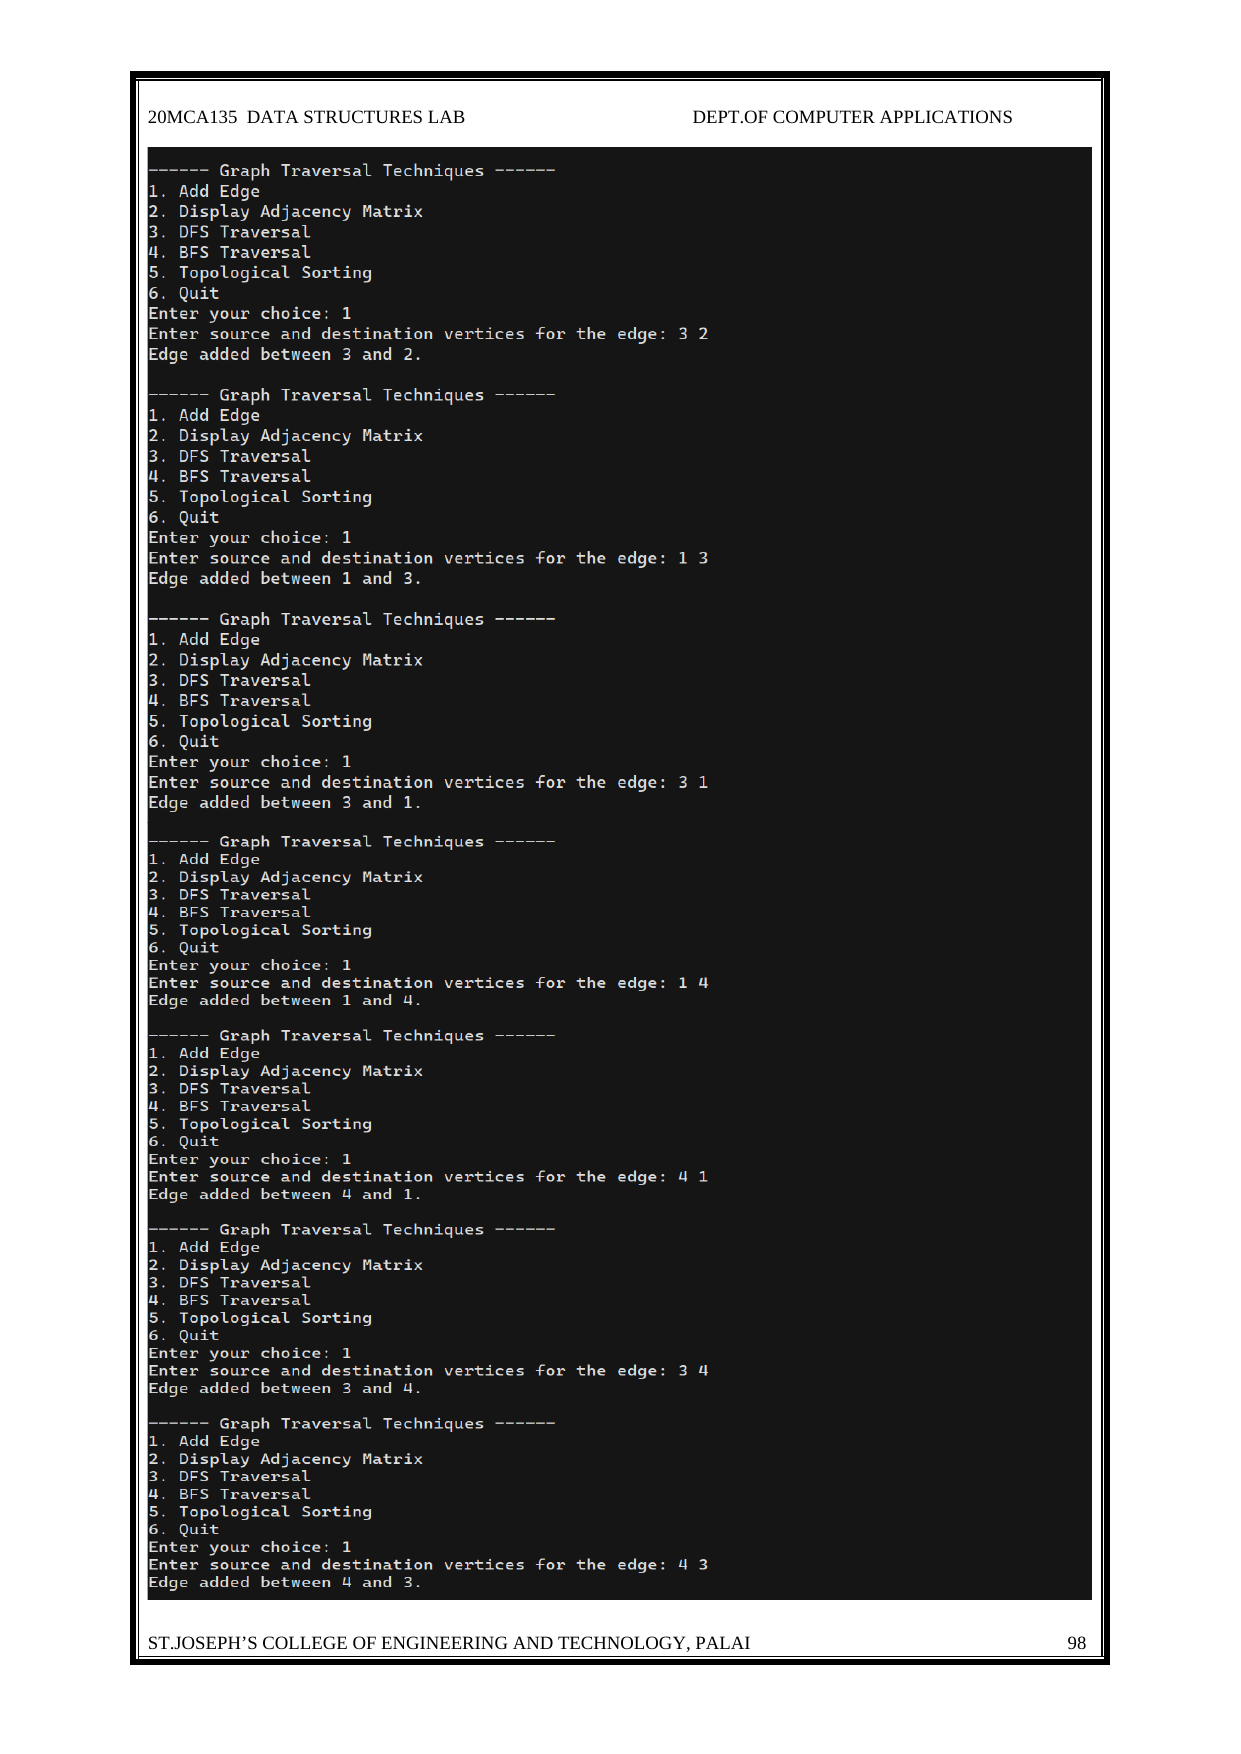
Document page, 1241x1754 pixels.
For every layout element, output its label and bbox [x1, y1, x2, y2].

picture [147, 147, 1092, 1600]
